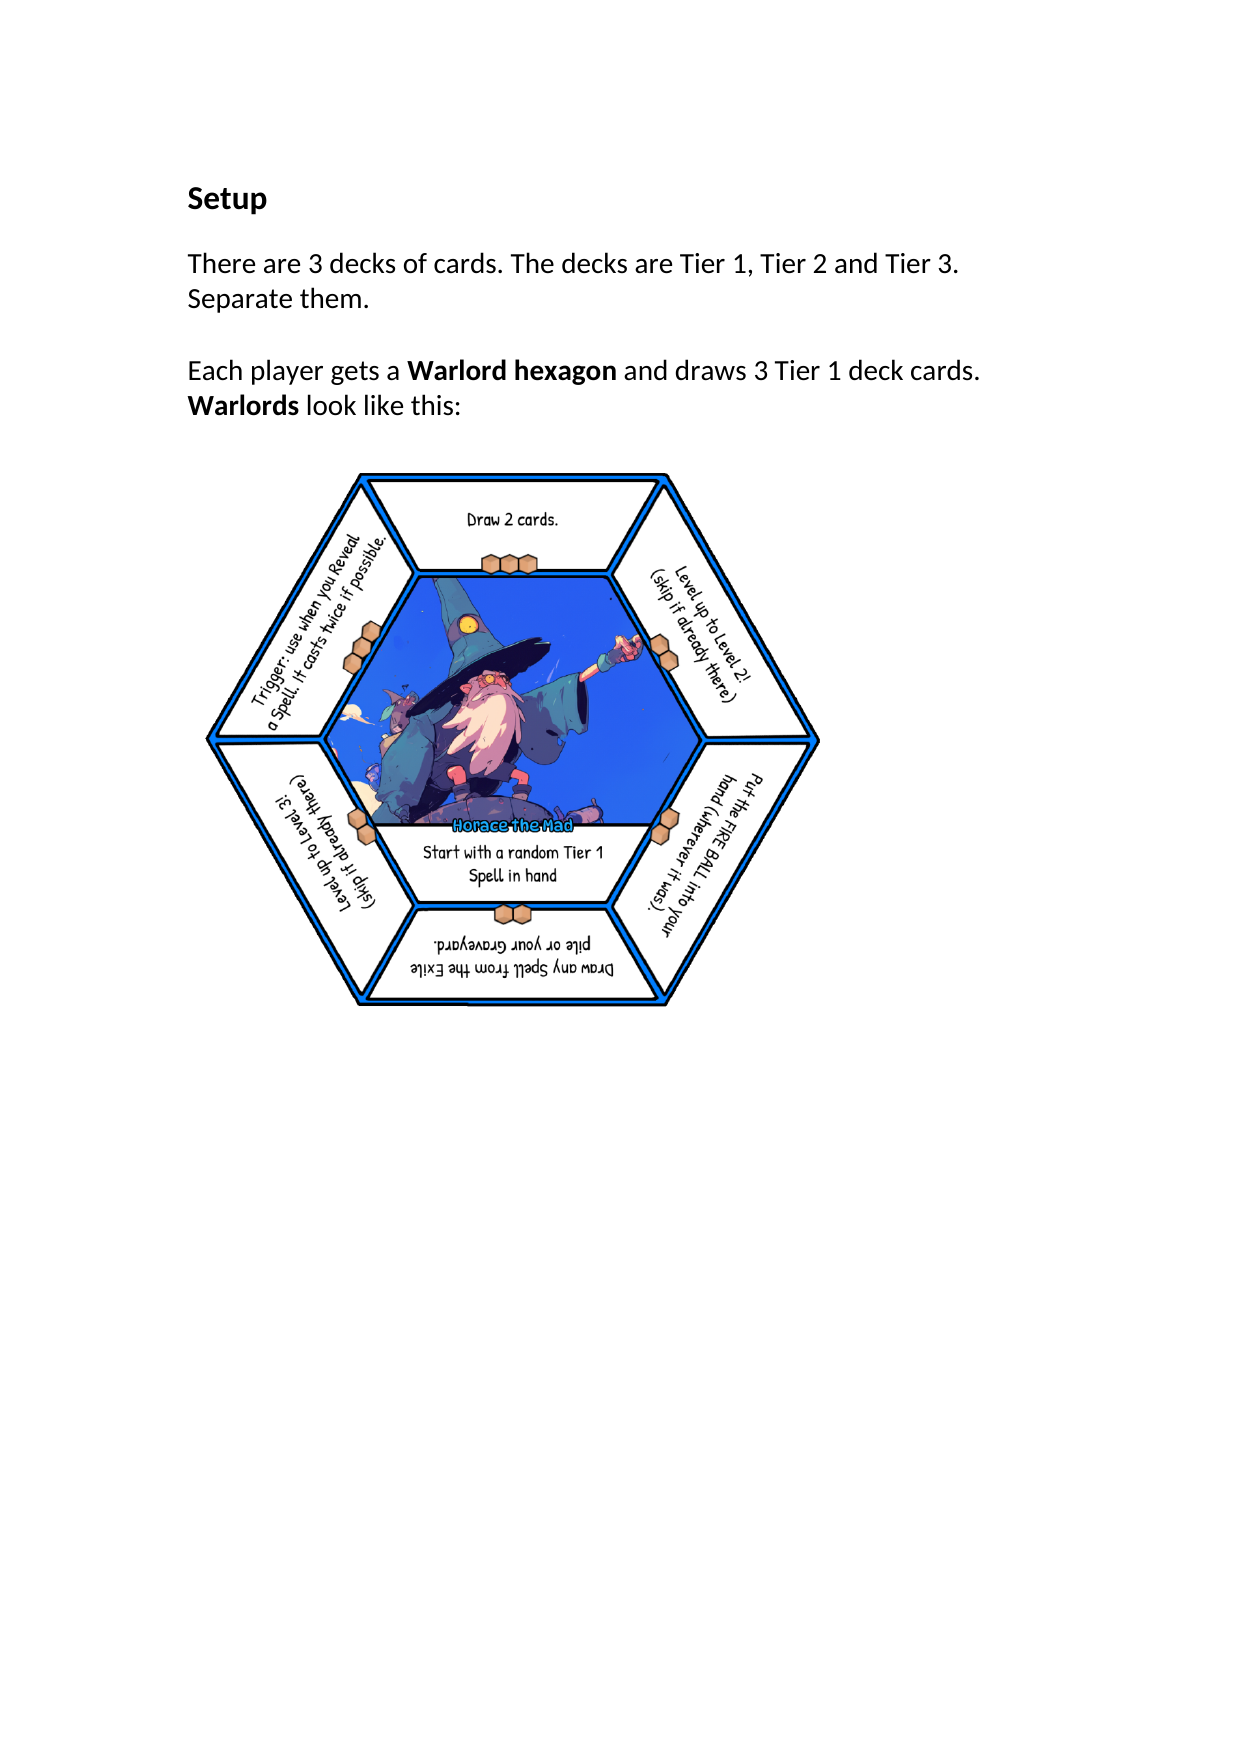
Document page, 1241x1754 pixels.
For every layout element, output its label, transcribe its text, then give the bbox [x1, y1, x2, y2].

subtitle Setup [187, 177, 1053, 218]
text Warlords look like this: [187, 387, 1053, 423]
picture [187, 423, 838, 1073]
text There are 3 decks of cards. The decks are Tier 1, Tier 2 and Tier 3. [187, 245, 1053, 281]
text Separate them. [187, 281, 1053, 316]
text Each player gets a Warlord hexagon and draws 3 Tier 1 deck cards. [187, 352, 1053, 387]
